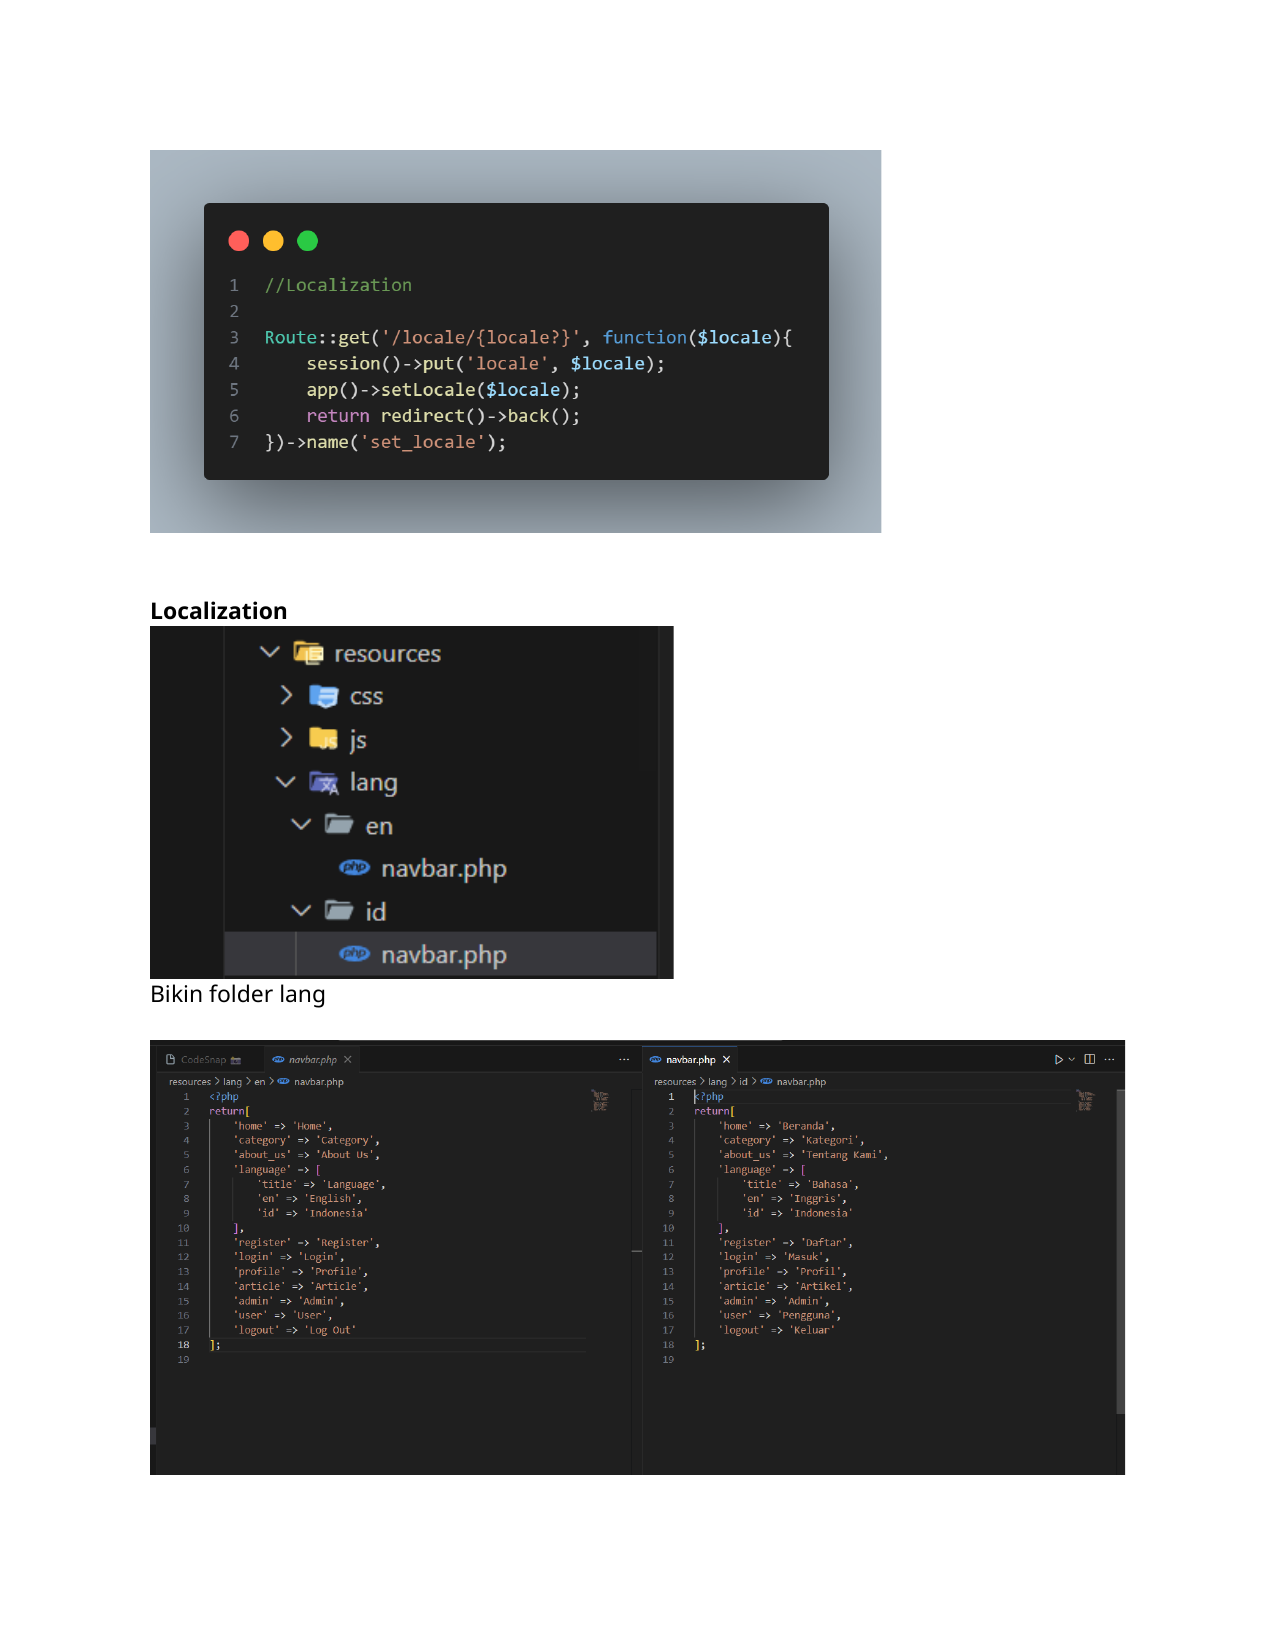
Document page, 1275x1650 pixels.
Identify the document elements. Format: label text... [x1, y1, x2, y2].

picture [150, 1040, 1125, 1475]
picture [150, 626, 674, 979]
text Localization [150, 595, 1125, 627]
text Bikin folder lang [150, 978, 1125, 1009]
picture [150, 150, 882, 533]
